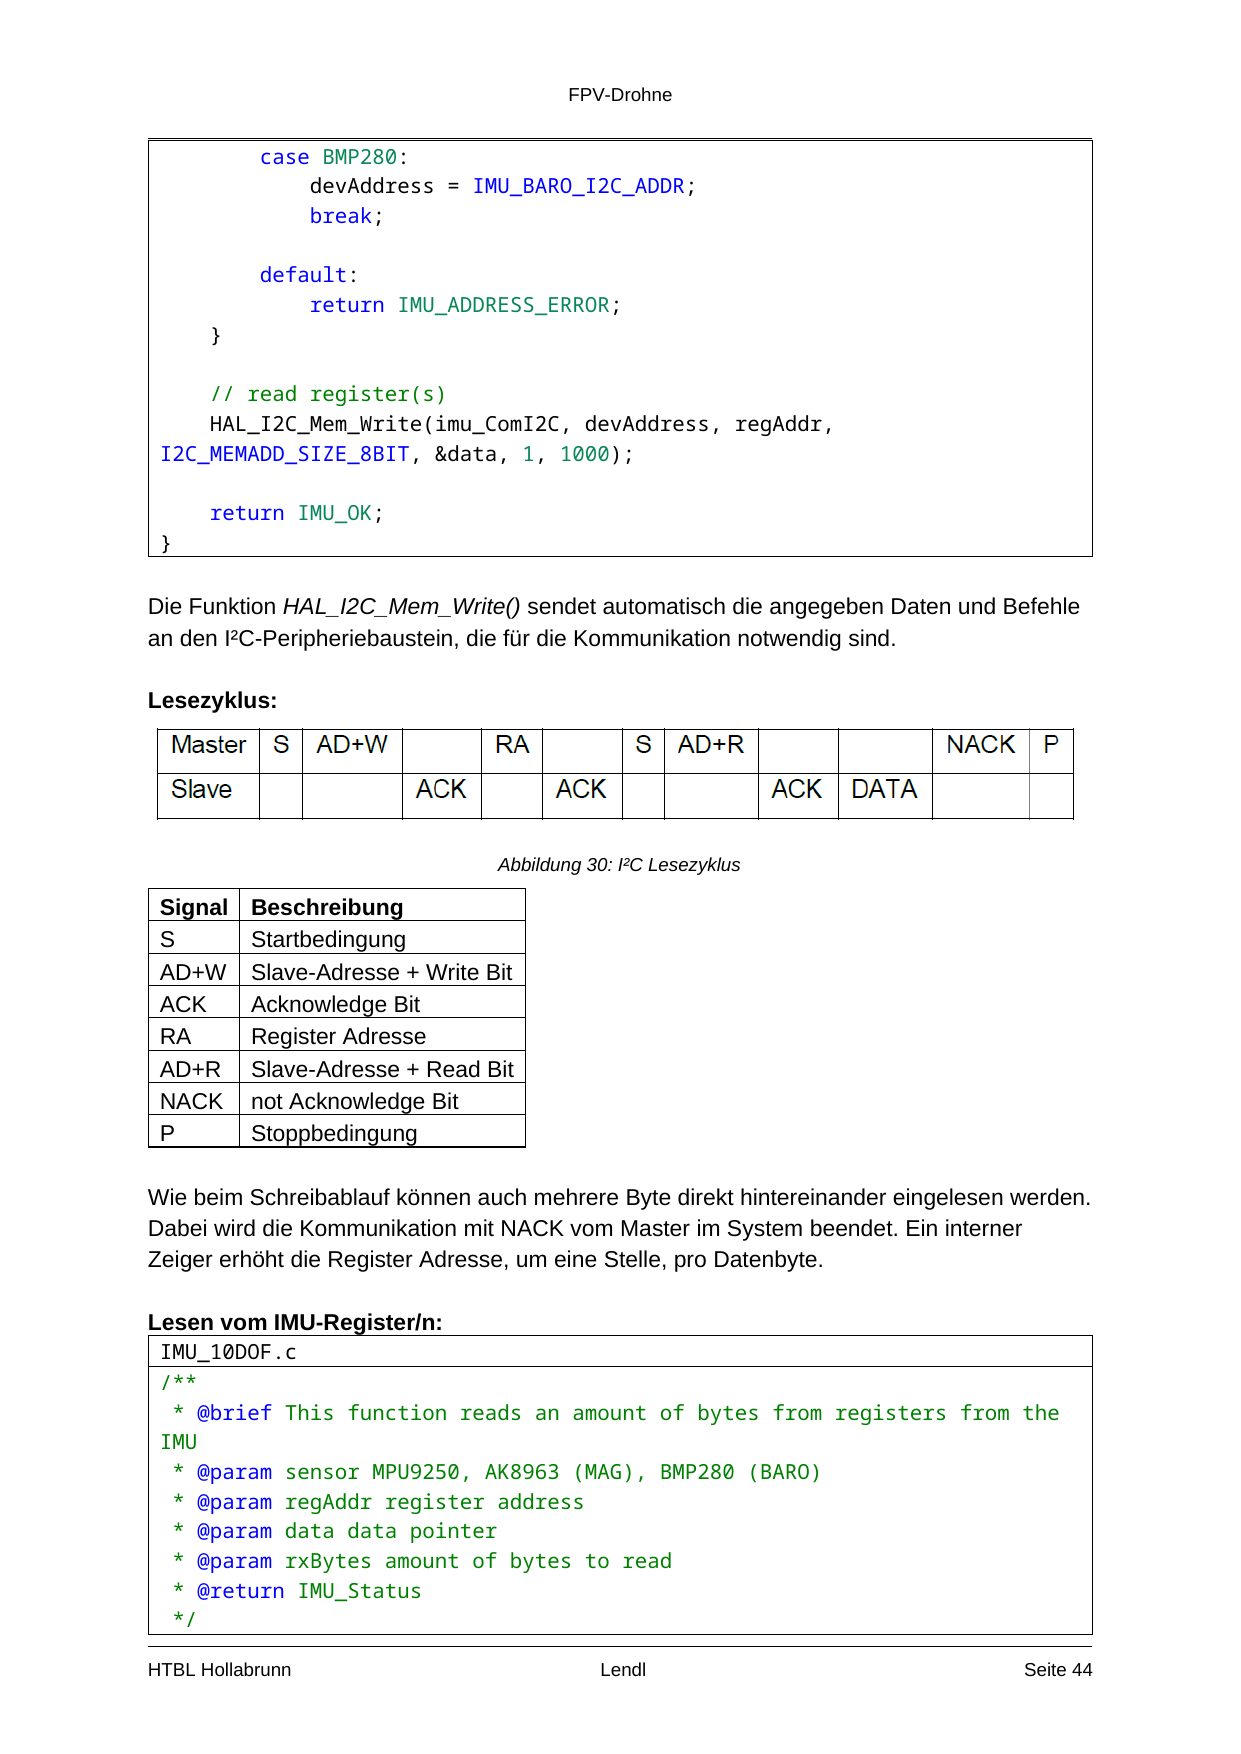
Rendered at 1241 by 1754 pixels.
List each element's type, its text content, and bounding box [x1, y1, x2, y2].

table_cell not Acknowledge Bit [240, 1083, 525, 1114]
table_cell Stoppbedingung [240, 1115, 525, 1146]
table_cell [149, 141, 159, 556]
table_header Beschreibung [240, 889, 525, 920]
table_cell Slave-Adresse + Read Bit [240, 1051, 525, 1082]
table_cell ACK [149, 986, 239, 1017]
text Abbildung 30: I²C Lesezyklus [148, 844, 1092, 876]
table_cell P [149, 1115, 239, 1146]
table_header Signal [149, 889, 239, 920]
table_cell Register Adresse [240, 1018, 525, 1049]
text Lesen vom IMU-Register/n: [148, 1304, 1092, 1335]
text Die Funktion HAL_I2C_Mem_Write() sendet automatisch die angegeben Daten und Befehle an den I²C-Peripheriebaustein, die für die Kommunikation notwendig sind. [148, 588, 1092, 651]
table_cell S [149, 921, 239, 953]
picture [156, 713, 1084, 832]
table_cell Startbedingung [240, 921, 525, 953]
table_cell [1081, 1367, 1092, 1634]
text Wie beim Schreibablauf können auch mehrere Byte direkt hintereinander eingelesen werden. Dabei wird die Kommunikation mit NACK vom Master im System beendet. Ein interner Zeiger erhöht die Register Adresse, um eine Stelle, pro Datenbyte. [148, 1179, 1092, 1272]
table_cell RA [149, 1018, 239, 1049]
table_cell NACK [149, 1083, 239, 1114]
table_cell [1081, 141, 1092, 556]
table_cell AD+R [149, 1051, 239, 1082]
table_cell Acknowledge Bit [240, 986, 525, 1017]
table_cell AD+W [149, 954, 239, 985]
table_cell Slave-Adresse + Write Bit [240, 954, 525, 985]
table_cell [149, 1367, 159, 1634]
text Lesezyklus: [148, 682, 1092, 713]
